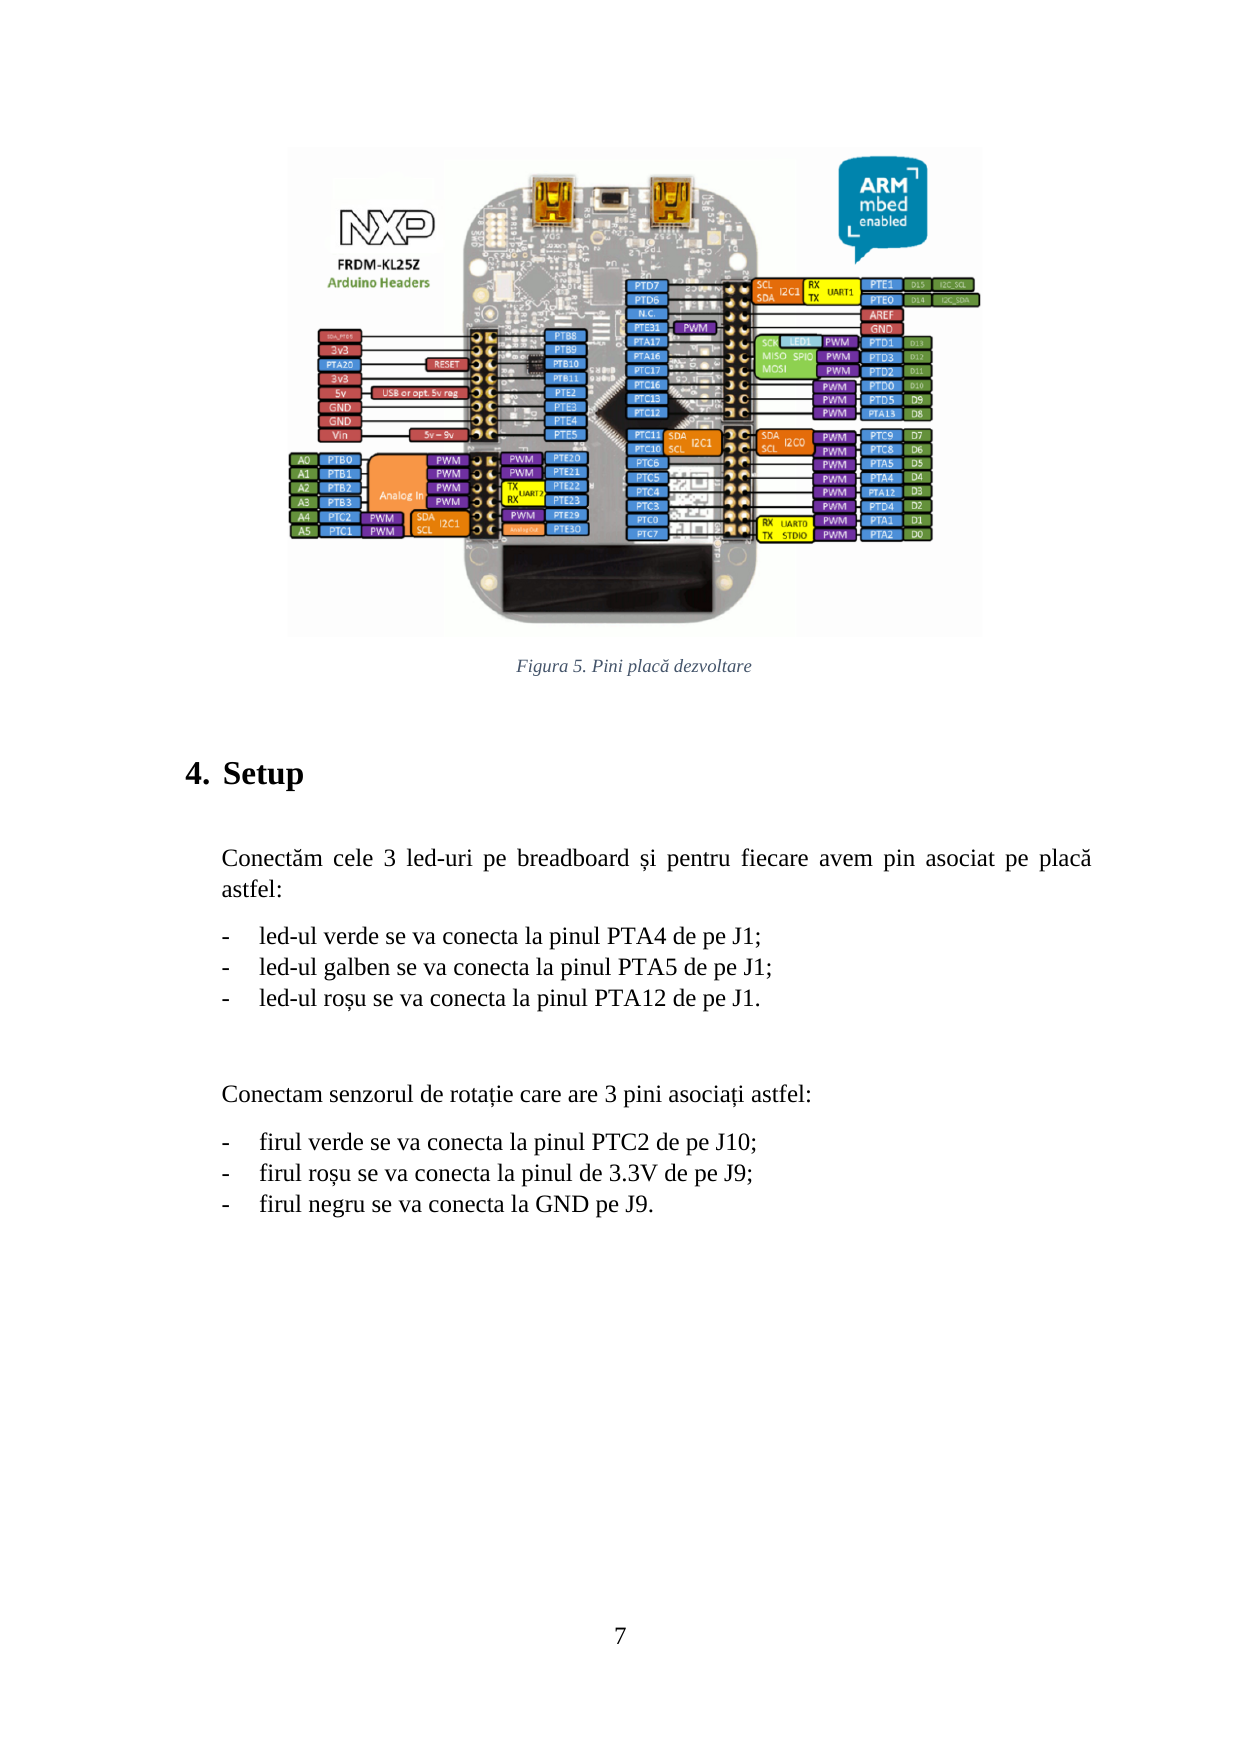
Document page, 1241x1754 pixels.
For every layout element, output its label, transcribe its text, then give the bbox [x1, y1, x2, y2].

list led-ul galben se va conecta la pinul PTA5 de pe J1; [221, 952, 1092, 981]
list led-ul verde se va conecta la pinul PTA4 de pe J1; [221, 921, 1092, 950]
picture [287, 147, 983, 637]
text Conectam senzorul de rotație care are 3 pini asociați astfel: [221, 1079, 1092, 1108]
list firul negru se va conecta la GND pe J9. [221, 1189, 1092, 1217]
text Figura 5. Pini placă dezvoltare [148, 655, 1092, 677]
subtitle Setup [185, 753, 1092, 792]
list firul roșu se va conecta la pinul de 3.3V de pe J9; [221, 1158, 1092, 1186]
list led-ul roșu se va conecta la pinul PTA12 de pe J1. [221, 983, 1092, 1012]
text Conectăm cele 3 led-uri pe breadboard și pentru fiecare avem pin asociat pe placă astfel: [221, 843, 1092, 902]
list firul verde se va conecta la pinul PTC2 de pe J10; [221, 1127, 1092, 1155]
